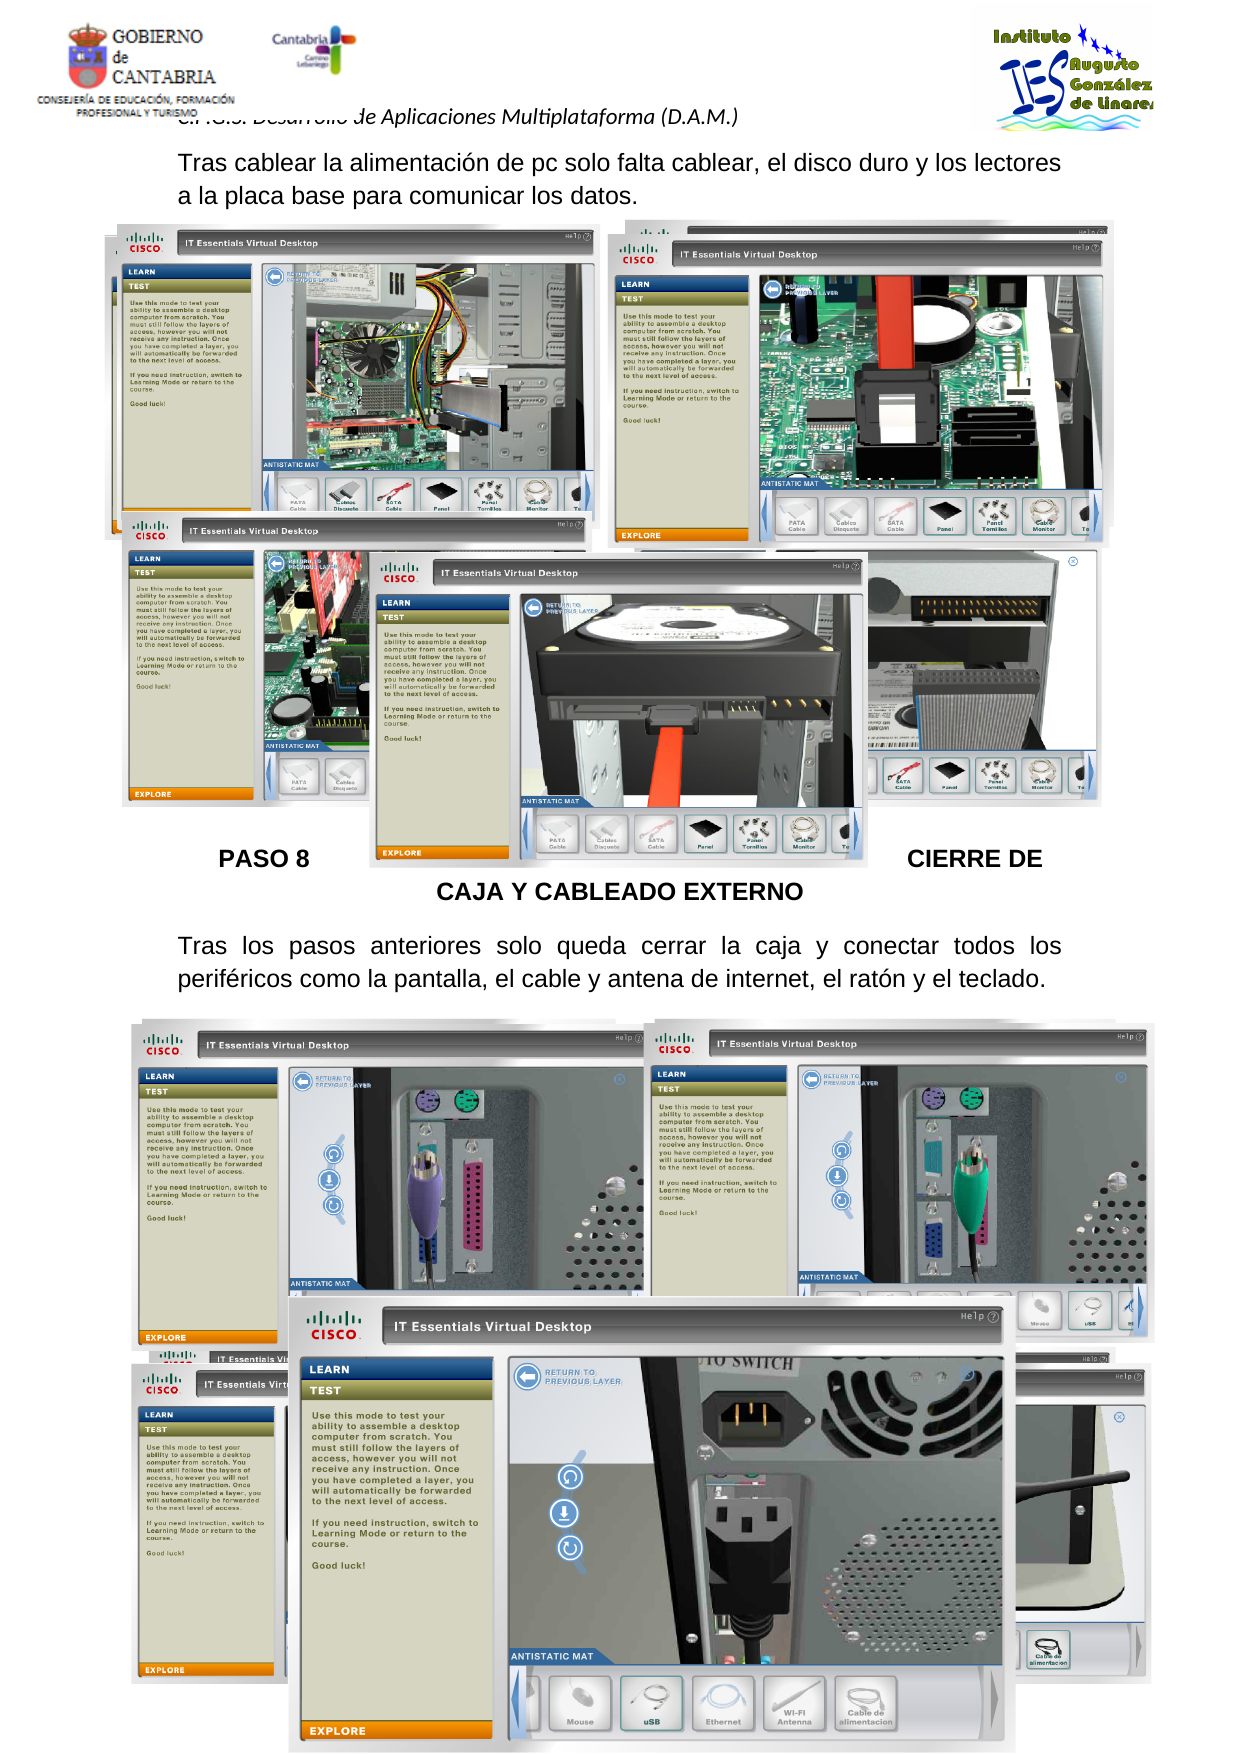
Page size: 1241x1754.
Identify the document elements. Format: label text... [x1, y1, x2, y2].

picture [29, 20, 360, 120]
picture [103, 273, 1114, 922]
text Tras los pasos anteriores solo queda cerrar la caja y conectar todos los periféricos como la pantalla, el cable y antena de internet, el ratón y el teclado. [177, 985, 1063, 1046]
picture [968, 2, 1154, 131]
text Tras cablear la alimentación de pc solo falta cablear, el disco duro y los lectores a la placa base para comunicar los datos. [177, 201, 1063, 263]
picture [129, 1072, 1155, 1753]
text PASO 7 CABLEADO DE DATOS [177, 148, 1063, 176]
text PASO 8 CIERRE DE CAJA Y CABLEADO EXTERNO [177, 859, 1063, 959]
